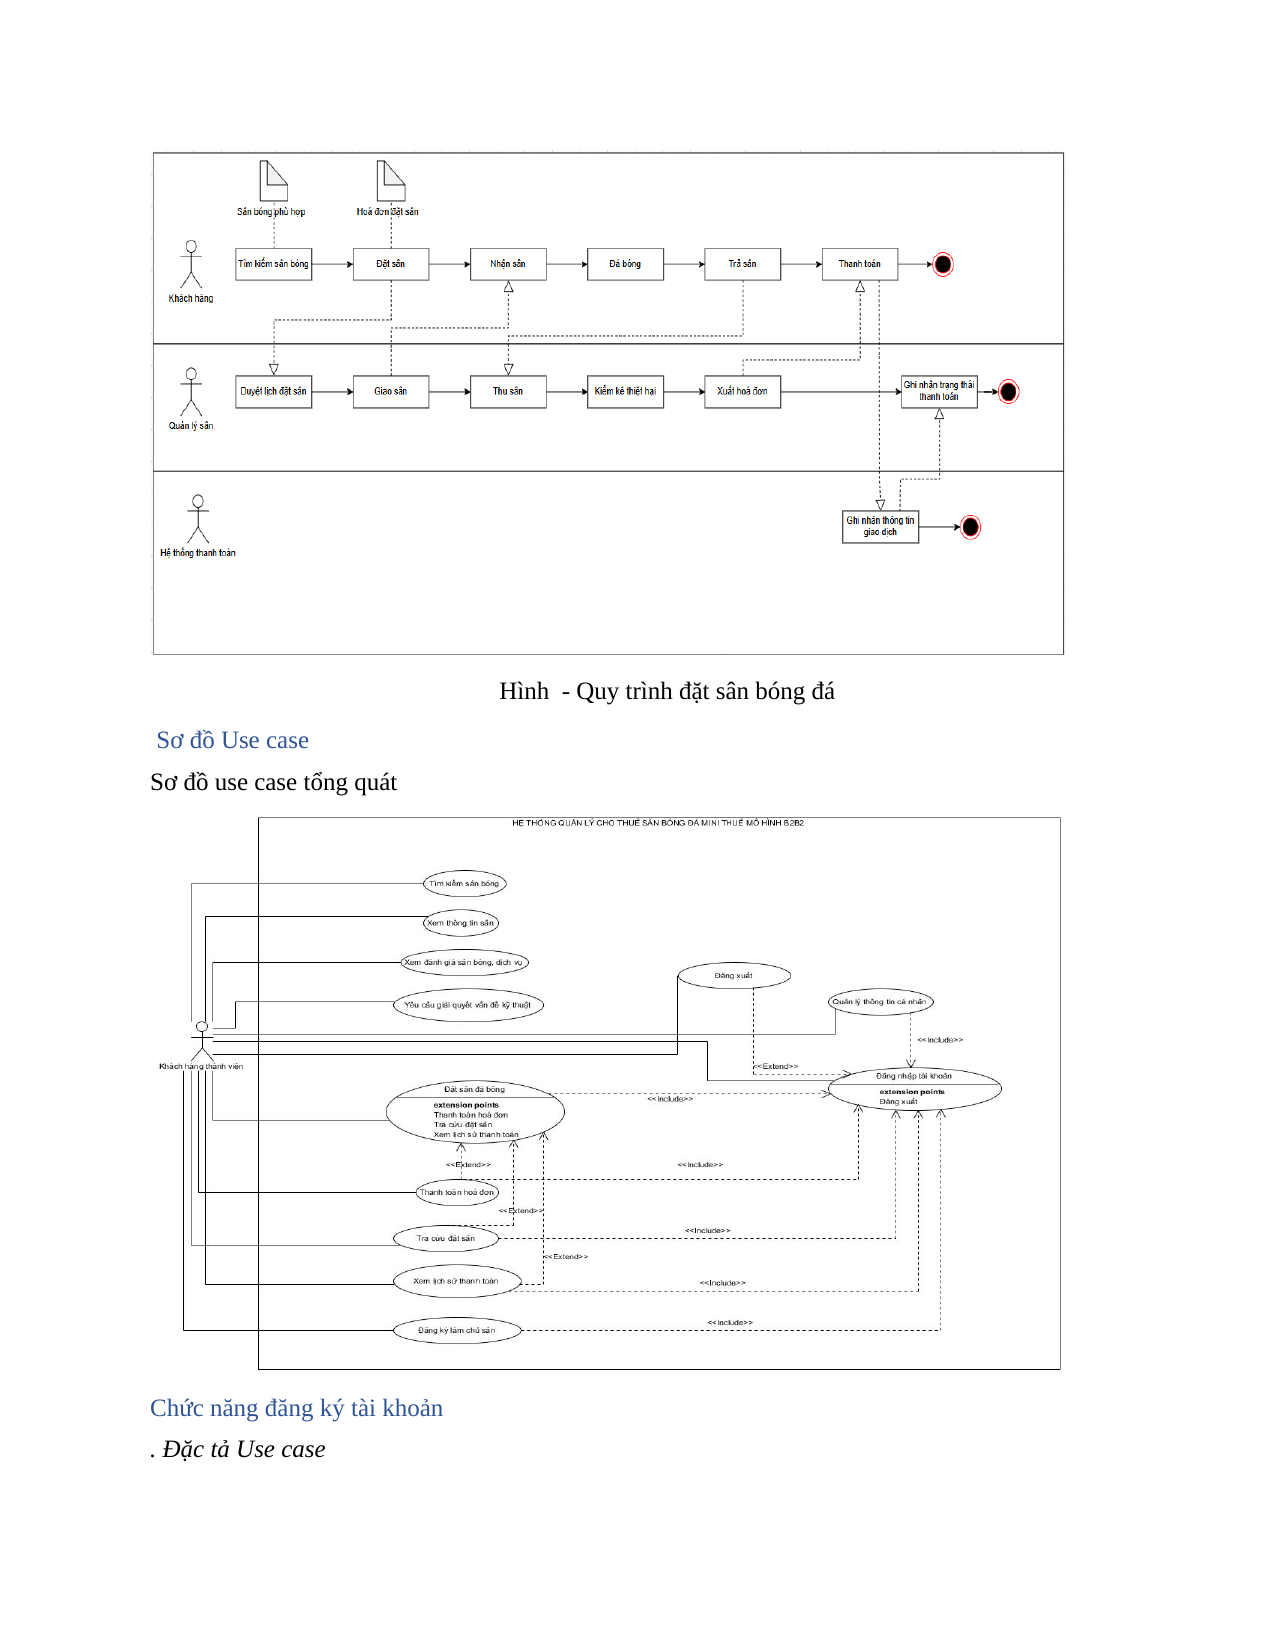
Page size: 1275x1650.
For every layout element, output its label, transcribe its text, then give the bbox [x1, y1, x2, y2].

picture [150, 150, 1065, 655]
text . Đặc tả Use case [150, 1434, 1125, 1463]
picture [150, 816, 1063, 1372]
subtitle Chức năng đăng ký tài khoản [150, 1393, 1125, 1422]
text Hình - Quy trình đặt sân bóng đá [150, 676, 1125, 705]
text Sơ đồ use case tổng quát [150, 767, 1125, 796]
subtitle Sơ đồ Use case [150, 726, 1125, 754]
